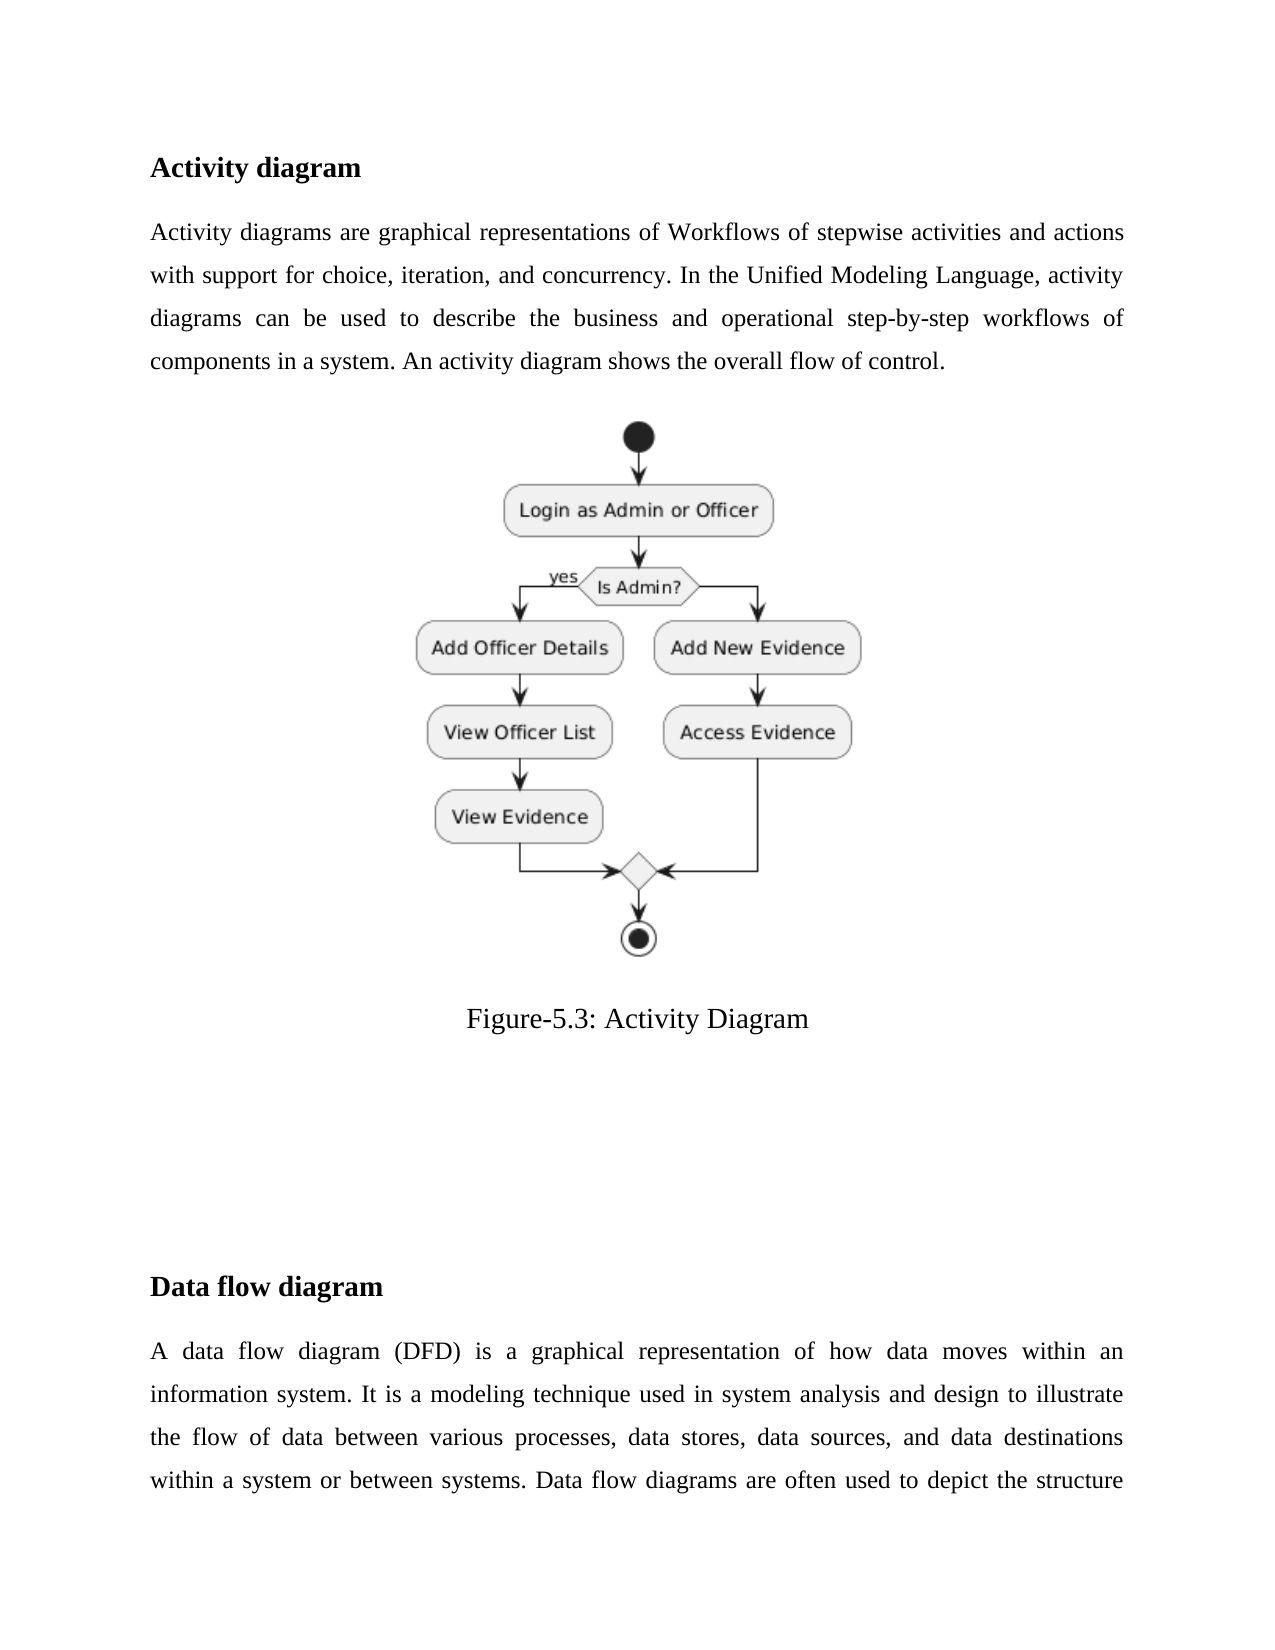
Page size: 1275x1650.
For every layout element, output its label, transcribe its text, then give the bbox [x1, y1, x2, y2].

text Activity diagrams are graphical representations of Workflows of stepwise activities and actions with support for choice, iteration, and concurrency. In the Unified Modeling Language, activity diagrams can be used to describe the business and operational step-by-step workflows of components in a system. An activity diagram shows the overall flow of control. [150, 217, 1125, 375]
text Figure-5.3: Activity Diagram [150, 1001, 1125, 1034]
text Activity diagram [150, 150, 1125, 183]
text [150, 1336, 1125, 1494]
picture [399, 406, 876, 971]
text Data flow diagram [150, 1269, 1125, 1302]
